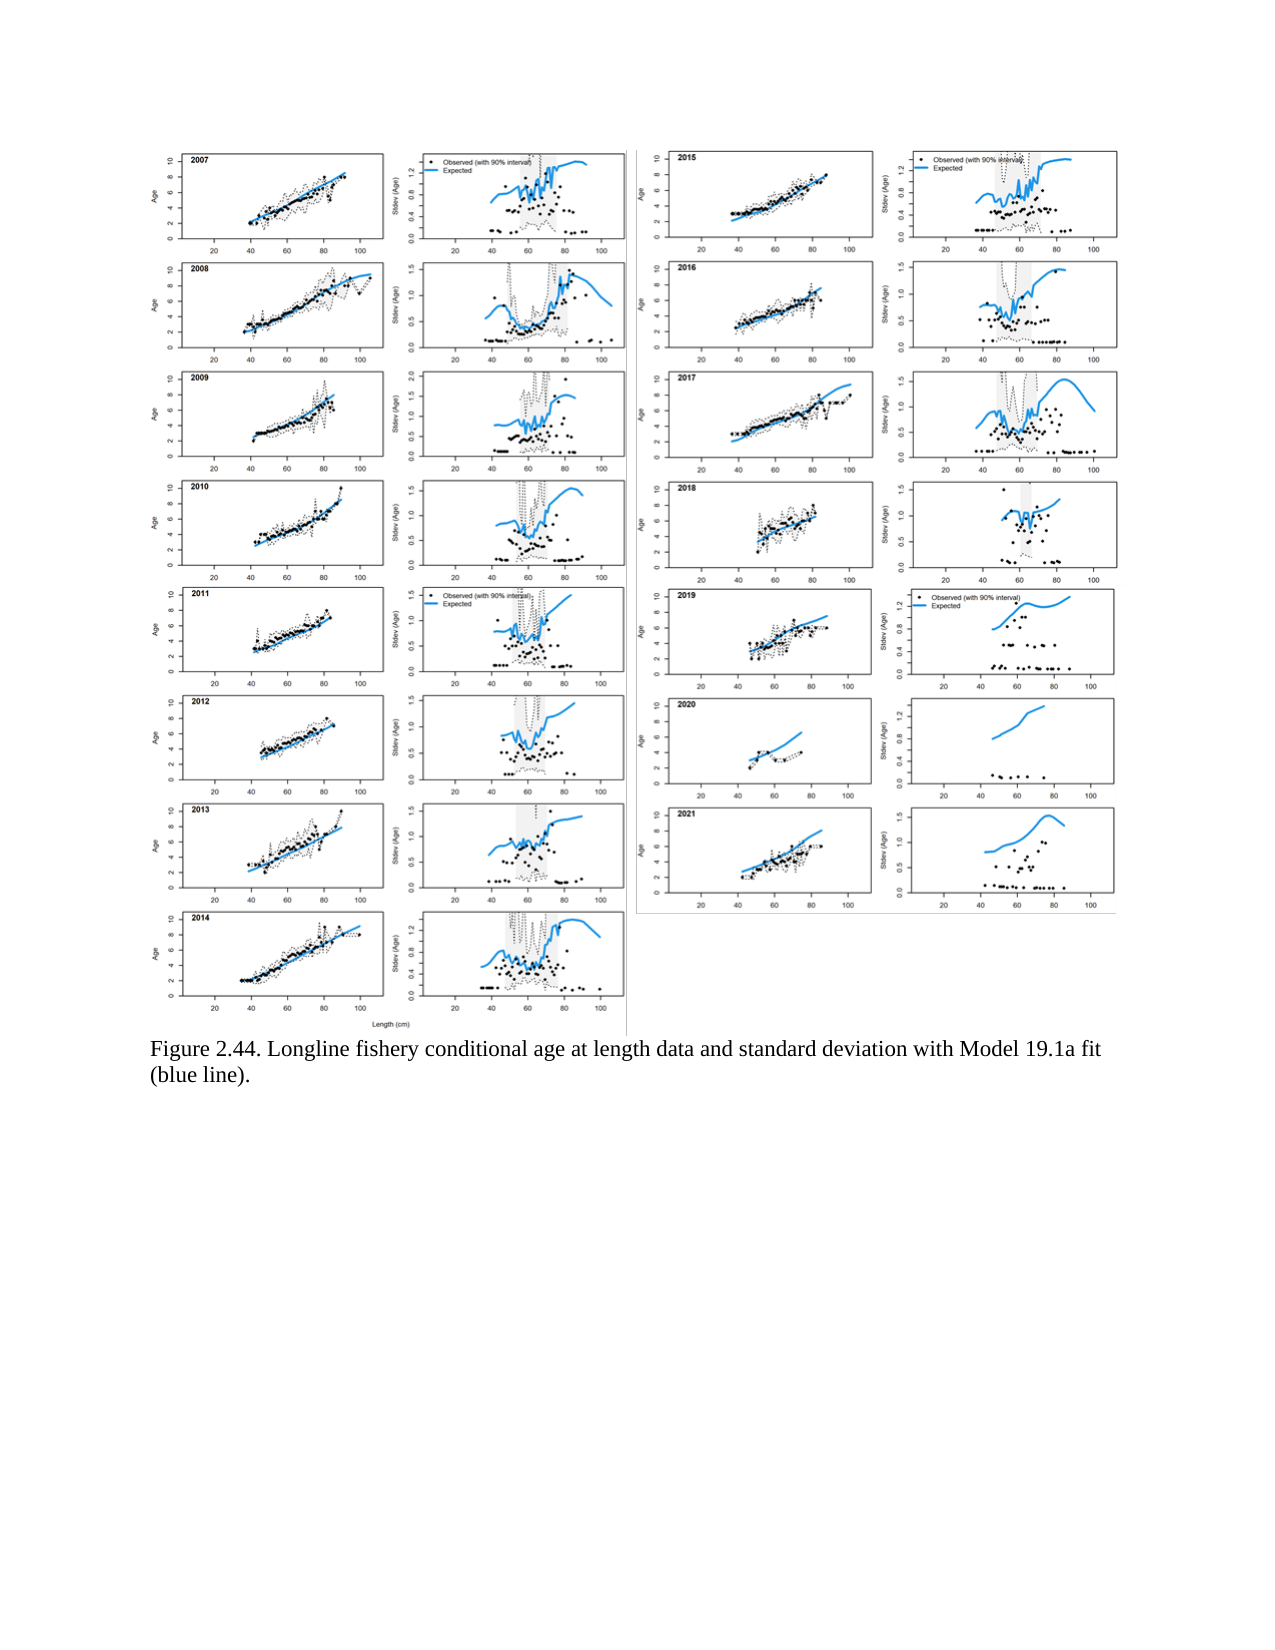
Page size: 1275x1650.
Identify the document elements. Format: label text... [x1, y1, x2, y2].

text Figure 2.44. Longline fishery conditional age at length data and standard deviation with Model 19.1a fit (blue line). [150, 1035, 1125, 1088]
picture [150, 150, 1124, 1036]
